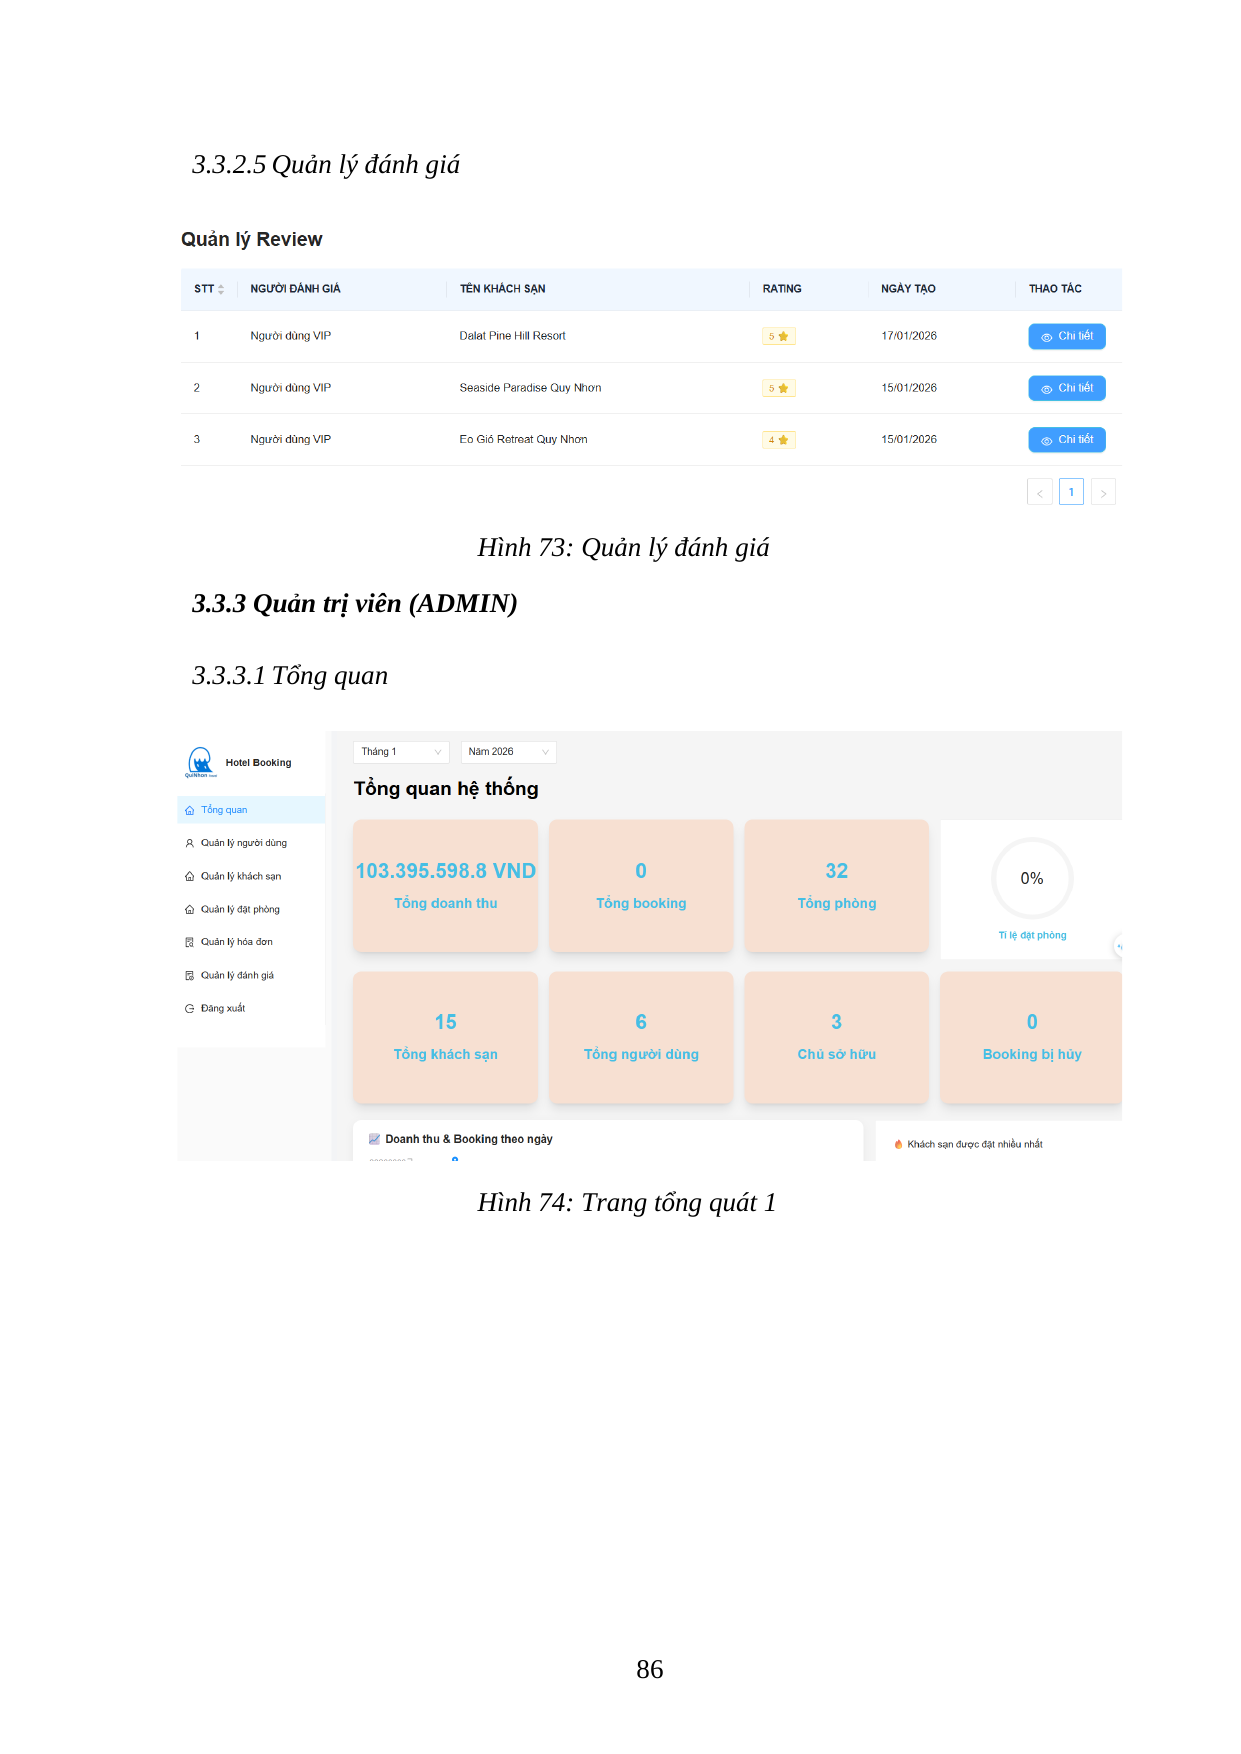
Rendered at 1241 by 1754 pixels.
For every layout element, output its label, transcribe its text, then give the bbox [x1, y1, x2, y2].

title Quản lý đánh giá [477, 531, 1122, 562]
picture [177, 731, 1123, 1161]
subtitle Tổng quan [192, 659, 1122, 690]
picture [177, 219, 1123, 506]
subtitle Quản trị viên (ADMIN) [192, 588, 1122, 619]
subtitle Quản lý đánh giá [192, 148, 1122, 179]
title Trang tổng quát 1 [477, 1186, 1122, 1217]
